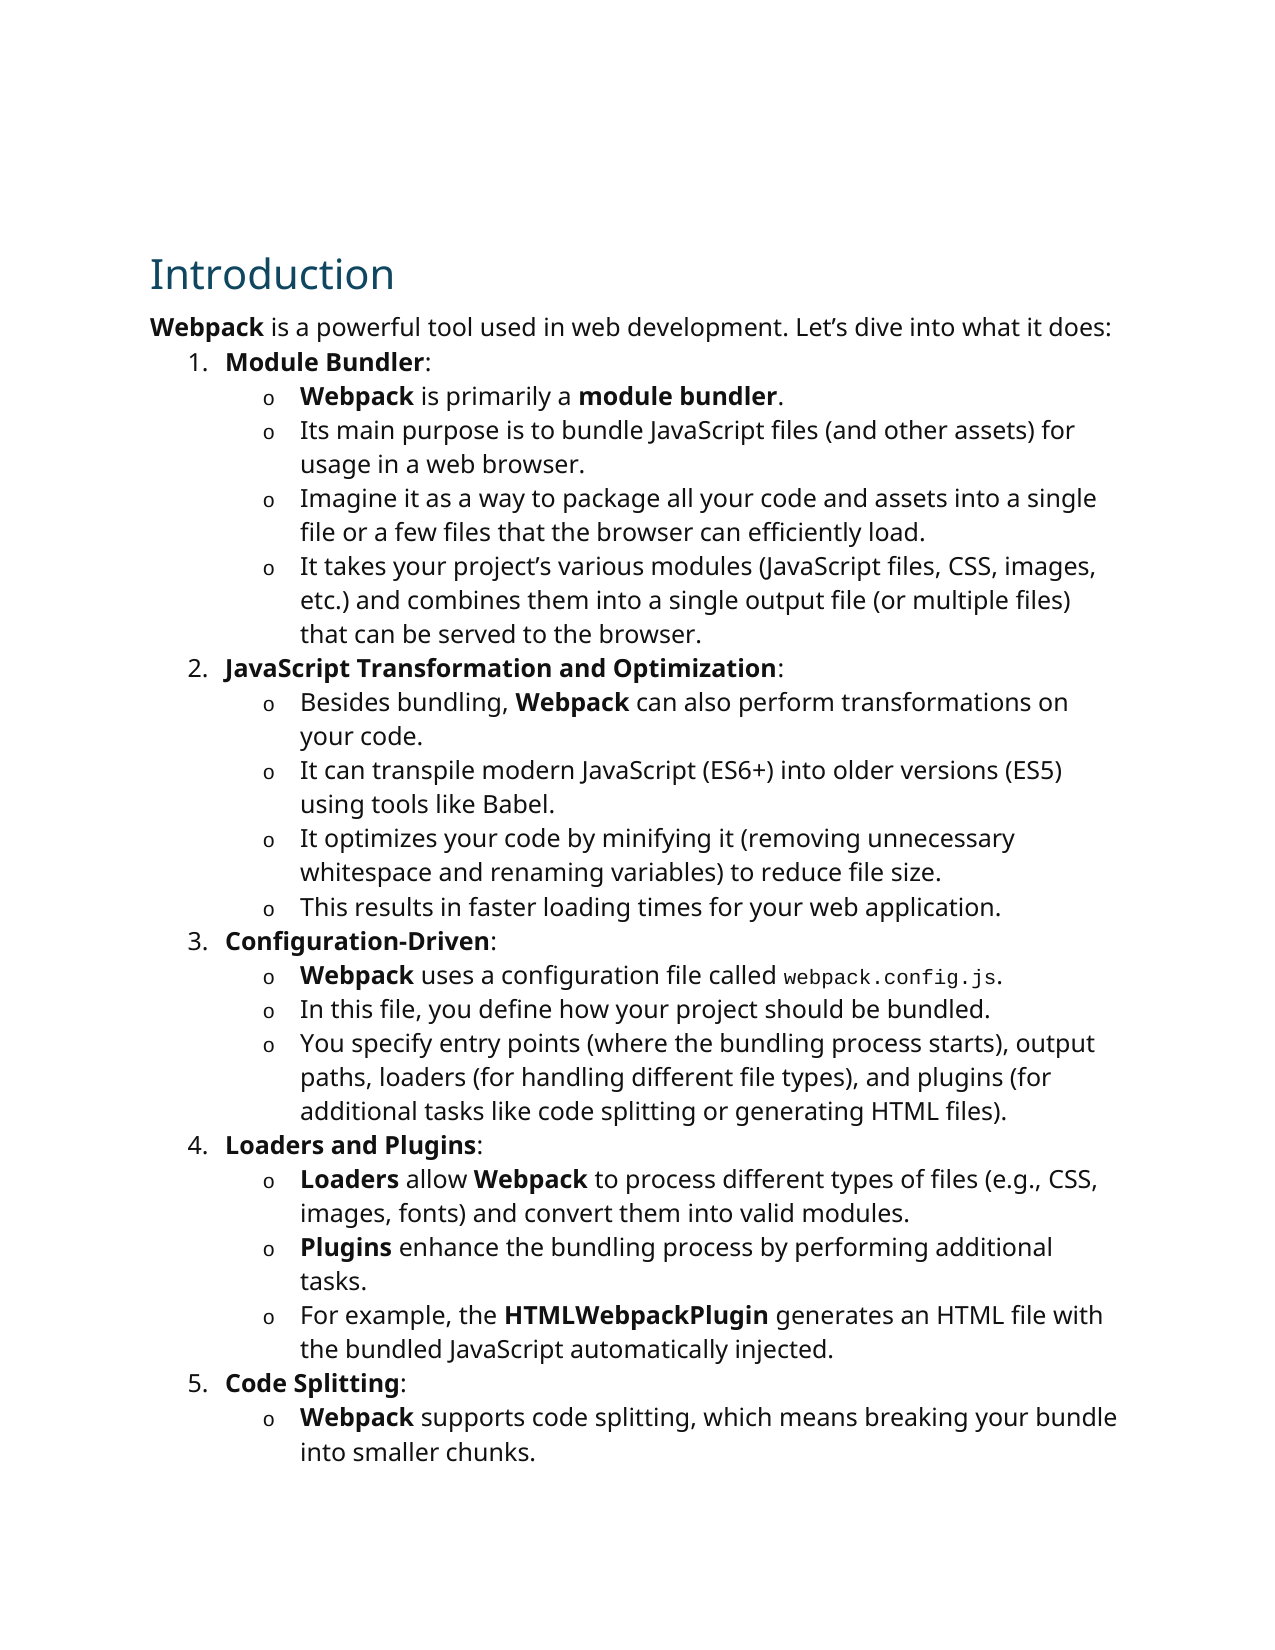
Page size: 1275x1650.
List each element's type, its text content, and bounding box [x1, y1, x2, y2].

list It takes your project’s various modules (JavaScript files, CSS, images, etc.) and combines them into a single output file (or multiple files) that can be served to the browser. [262, 548, 1125, 651]
list Loaders allow Webpack to process different types of files (e.g., CSS, images, fonts) and convert them into valid modules. [262, 1162, 1125, 1230]
list Module Bundler: [187, 344, 1125, 378]
list It optimizes your code by minifying it (removing unnecessary whitespace and renaming variables) to reduce file size. [262, 821, 1125, 889]
list Configuration-Driven: [187, 923, 1125, 957]
list Plugins enhance the bundling process by performing additional tasks. [262, 1230, 1125, 1298]
list JavaScript Transformation and Optimization: [187, 651, 1125, 685]
list Besides bundling, Webpack can also perform transformations on your code. [262, 685, 1125, 753]
list In this file, you define how your project should be bundled. [262, 991, 1125, 1025]
list Its main purpose is to bundle JavaScript files (and other assets) for usage in a web browser. [262, 412, 1125, 480]
list Webpack supports code splitting, which means breaking your bundle into smaller chunks. [262, 1400, 1125, 1468]
list This results in faster loading times for your web application. [262, 889, 1125, 923]
list For example, the HTMLWebpackPlugin generates an HTML file with the bundled JavaScript automatically injected. [262, 1298, 1125, 1366]
list Code Splitting: [187, 1366, 1125, 1400]
list Webpack uses a configuration file called webpack.config.js. [262, 957, 1125, 991]
text Webpack is a powerful tool used in web development. Let’s dive into what it does: [150, 310, 1125, 344]
subtitle Introduction [150, 245, 1125, 302]
list Imagine it as a way to package all your code and assets into a single file or a few files that the browser can efficiently load. [262, 480, 1125, 548]
list It can transpile modern JavaScript (ES6+) into older versions (ES5) using tools like Babel. [262, 753, 1125, 821]
list Loaders and Plugins: [187, 1128, 1125, 1162]
list Webpack is primarily a module bundler. [262, 378, 1125, 412]
list You specify entry points (where the bundling process starts), output paths, loaders (for handling different file types), and plugins (for additional tasks like code splitting or generating HTML files). [262, 1025, 1125, 1128]
